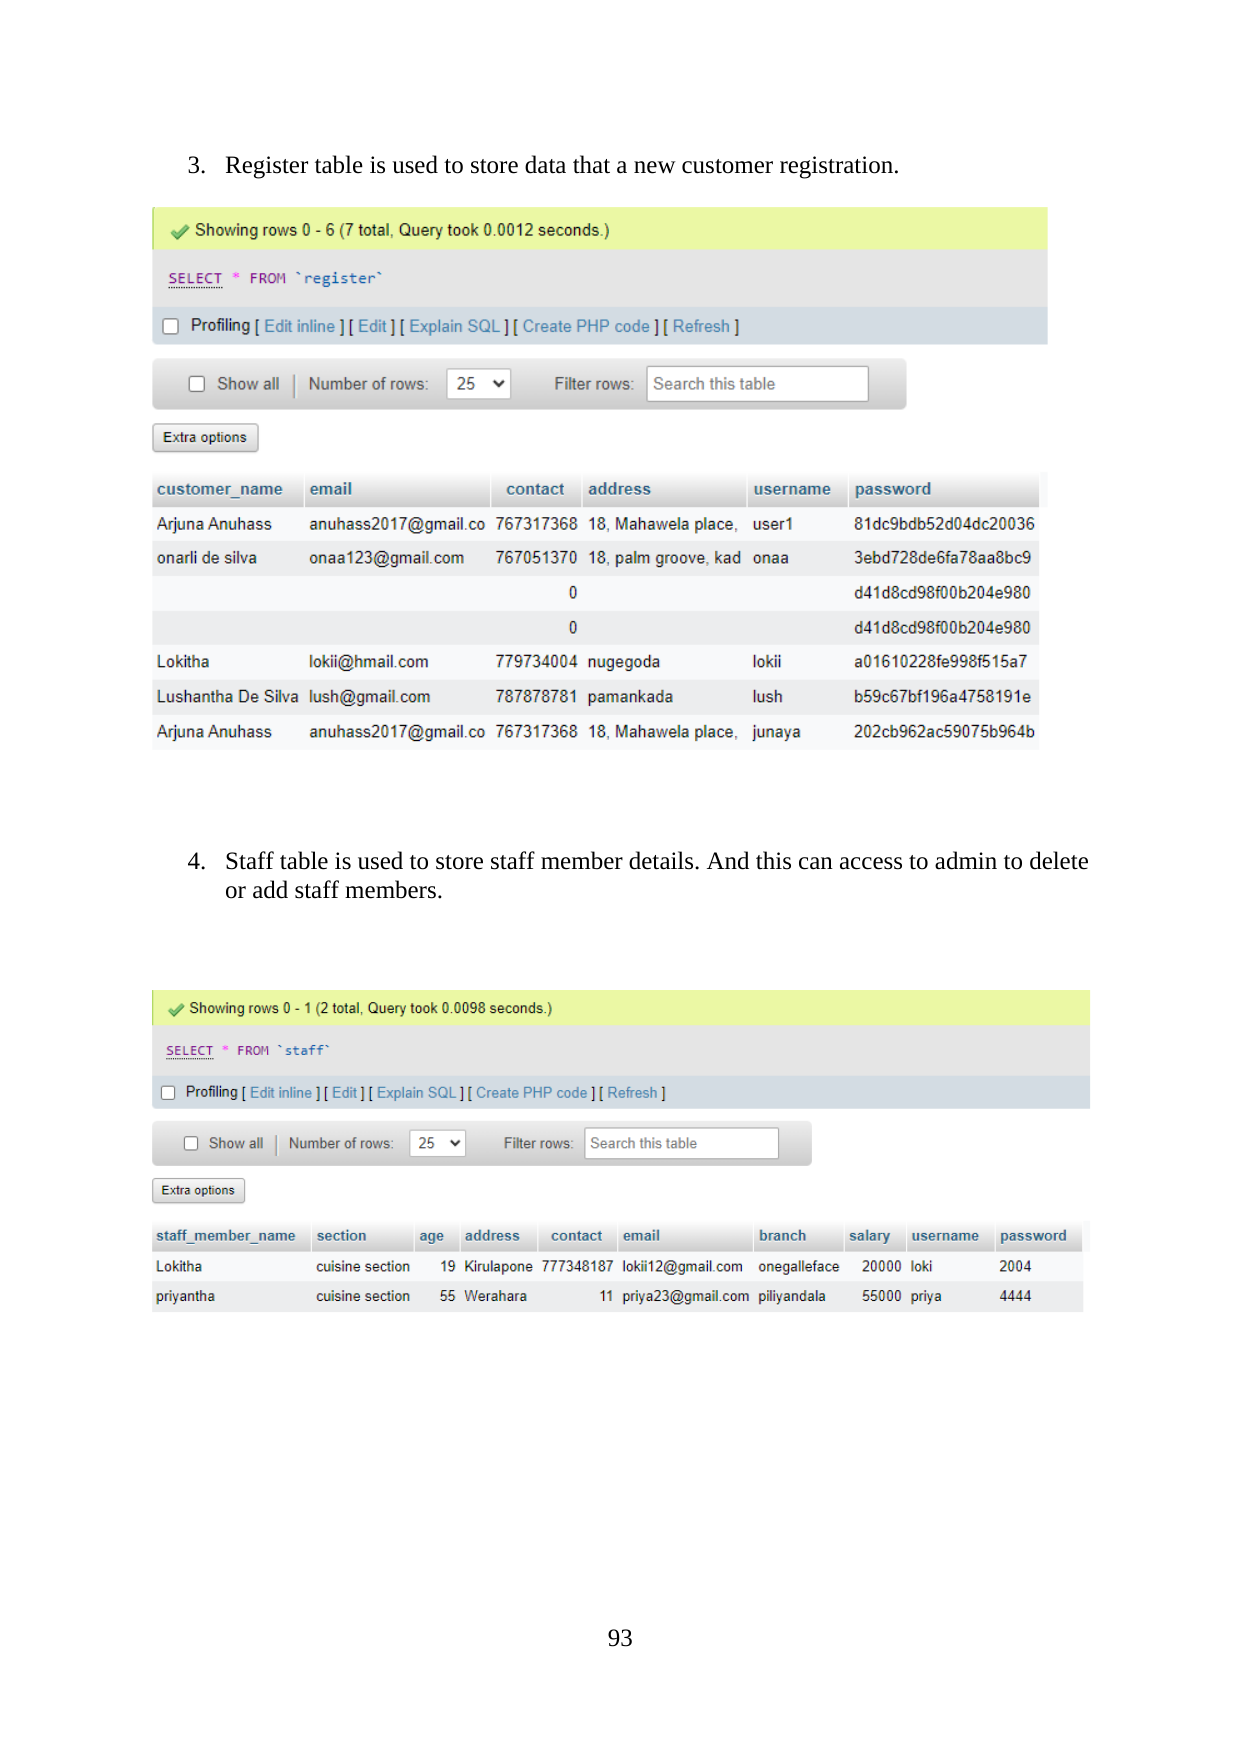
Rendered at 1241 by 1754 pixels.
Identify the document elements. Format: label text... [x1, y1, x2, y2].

picture [150, 990, 1091, 1322]
list Staff table is used to store staff member details. And this can access to admin to delete or add staff members. [187, 846, 1090, 904]
list Register table is used to store data that a new customer registration. [187, 150, 1090, 179]
picture [150, 207, 1048, 760]
